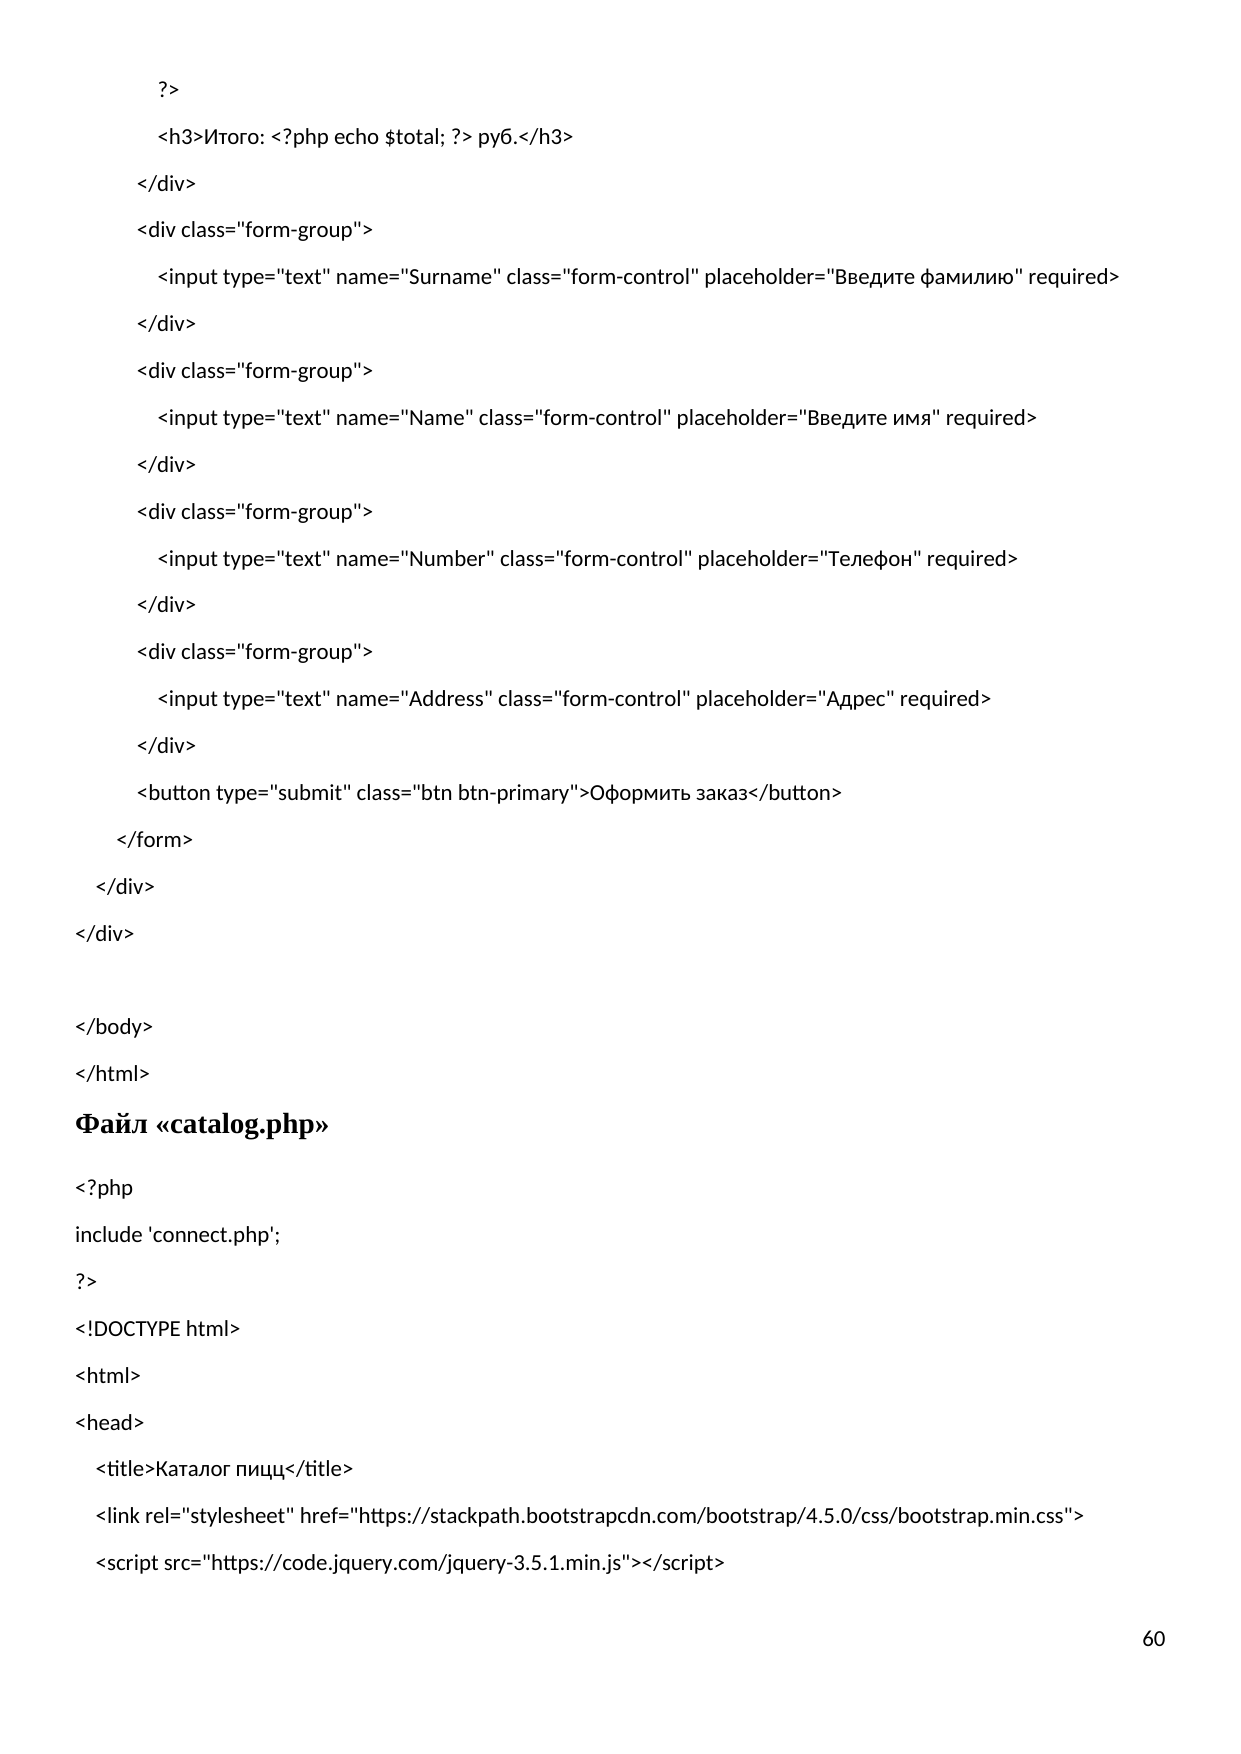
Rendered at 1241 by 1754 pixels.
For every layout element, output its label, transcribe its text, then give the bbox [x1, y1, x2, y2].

text <input type="text" name="Surname" class="form-control" placeholder="Введите фамилию" required> [75, 262, 1165, 291]
text <div class="form-group"> [75, 497, 1165, 525]
text <link rel="stylesheet" href="https://stackpath.bootstrapcdn.com/bootstrap/4.5.0/css/bootstrap.min.css"> [75, 1501, 1165, 1529]
text <button type="submit" class="btn btn-primary">Оформить заказ</button> [75, 778, 1165, 806]
text </div> [75, 919, 1165, 947]
text <html> [75, 1361, 1165, 1389]
text </div> [75, 591, 1165, 619]
text Файл «catalog.php» [75, 1106, 1165, 1140]
text <!DOCTYPE html> [75, 1314, 1165, 1342]
text <script src="https://code.jquery.com/jquery-3.5.1.min.js"></script> [75, 1548, 1165, 1576]
text </html> [75, 1059, 1165, 1087]
text </form> [75, 825, 1165, 853]
text <div class="form-group"> [75, 637, 1165, 666]
text <head> [75, 1408, 1165, 1436]
text <h3>Итого: <?php echo $total; ?> руб.</h3> [75, 122, 1165, 150]
text </div> [75, 450, 1165, 478]
text <div class="form-group"> [75, 216, 1165, 244]
text </div> [75, 169, 1165, 197]
text </body> [75, 1012, 1165, 1041]
text </div> [75, 731, 1165, 759]
text </div> [75, 309, 1165, 337]
text ?> [75, 1267, 1165, 1295]
text <?php [75, 1173, 1165, 1201]
text <input type="text" name="Number" class="form-control" placeholder="Телефон" required> [75, 544, 1165, 572]
text <input type="text" name="Address" class="form-control" placeholder="Адрес" required> [75, 684, 1165, 712]
text <input type="text" name="Name" class="form-control" placeholder="Введите имя" required> [75, 403, 1165, 431]
text include 'connect.php'; [75, 1220, 1165, 1248]
text <title>Каталог пицц</title> [75, 1454, 1165, 1482]
text </div> [75, 872, 1165, 900]
text ?> [75, 75, 1165, 103]
text <div class="form-group"> [75, 356, 1165, 384]
